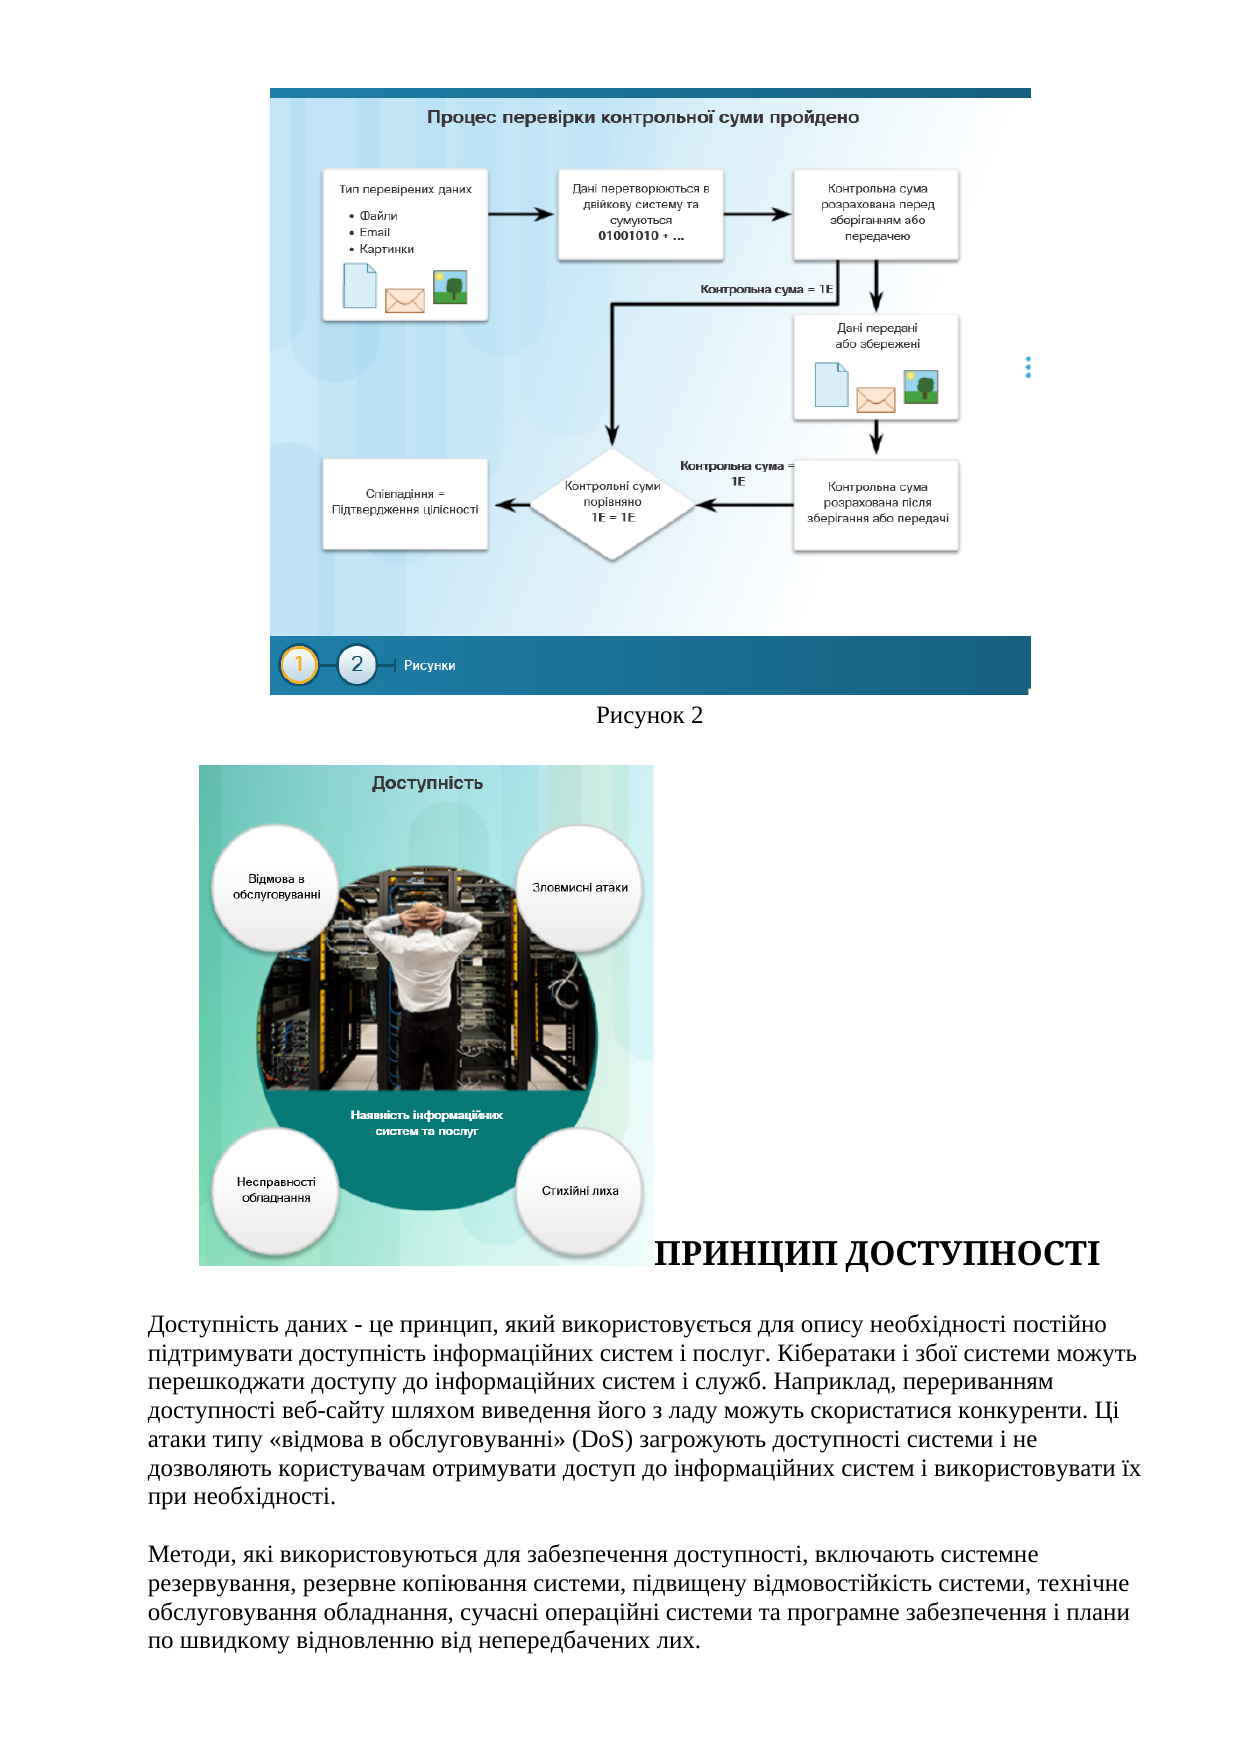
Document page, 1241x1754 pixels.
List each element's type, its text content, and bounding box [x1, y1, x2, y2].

text Доступність даних - це принцип, який використовується для опису необхідності постійно підтримувати доступність інформаційних систем і послуг. Кібератаки і збої системи можуть перешкоджати доступу до інформаційних систем і служб. Наприклад, перериванням доступності веб-сайту шляхом виведення його з ладу можуть скористатися конкуренти. Ці атаки типу «відмова в обслуговуванні» (DoS) загрожують доступності системи і не дозволяють користувачам отримувати доступ до інформаційних систем і використовувати їх при необхідності. [148, 1309, 1152, 1510]
subtitle Рисунок 2 [148, 700, 1152, 729]
text Методи, які використовуються для забезпечення доступності, включають системне резервування, резервне копіювання системи, підвищену відмовостійкість системи, технічне обслуговування обладнання, сучасні операційні системи та програмне забезпечення і плани по швидкому відновленню від непередбачених лих. [148, 1539, 1152, 1654]
picture [268, 88, 1031, 695]
picture [199, 765, 654, 1266]
